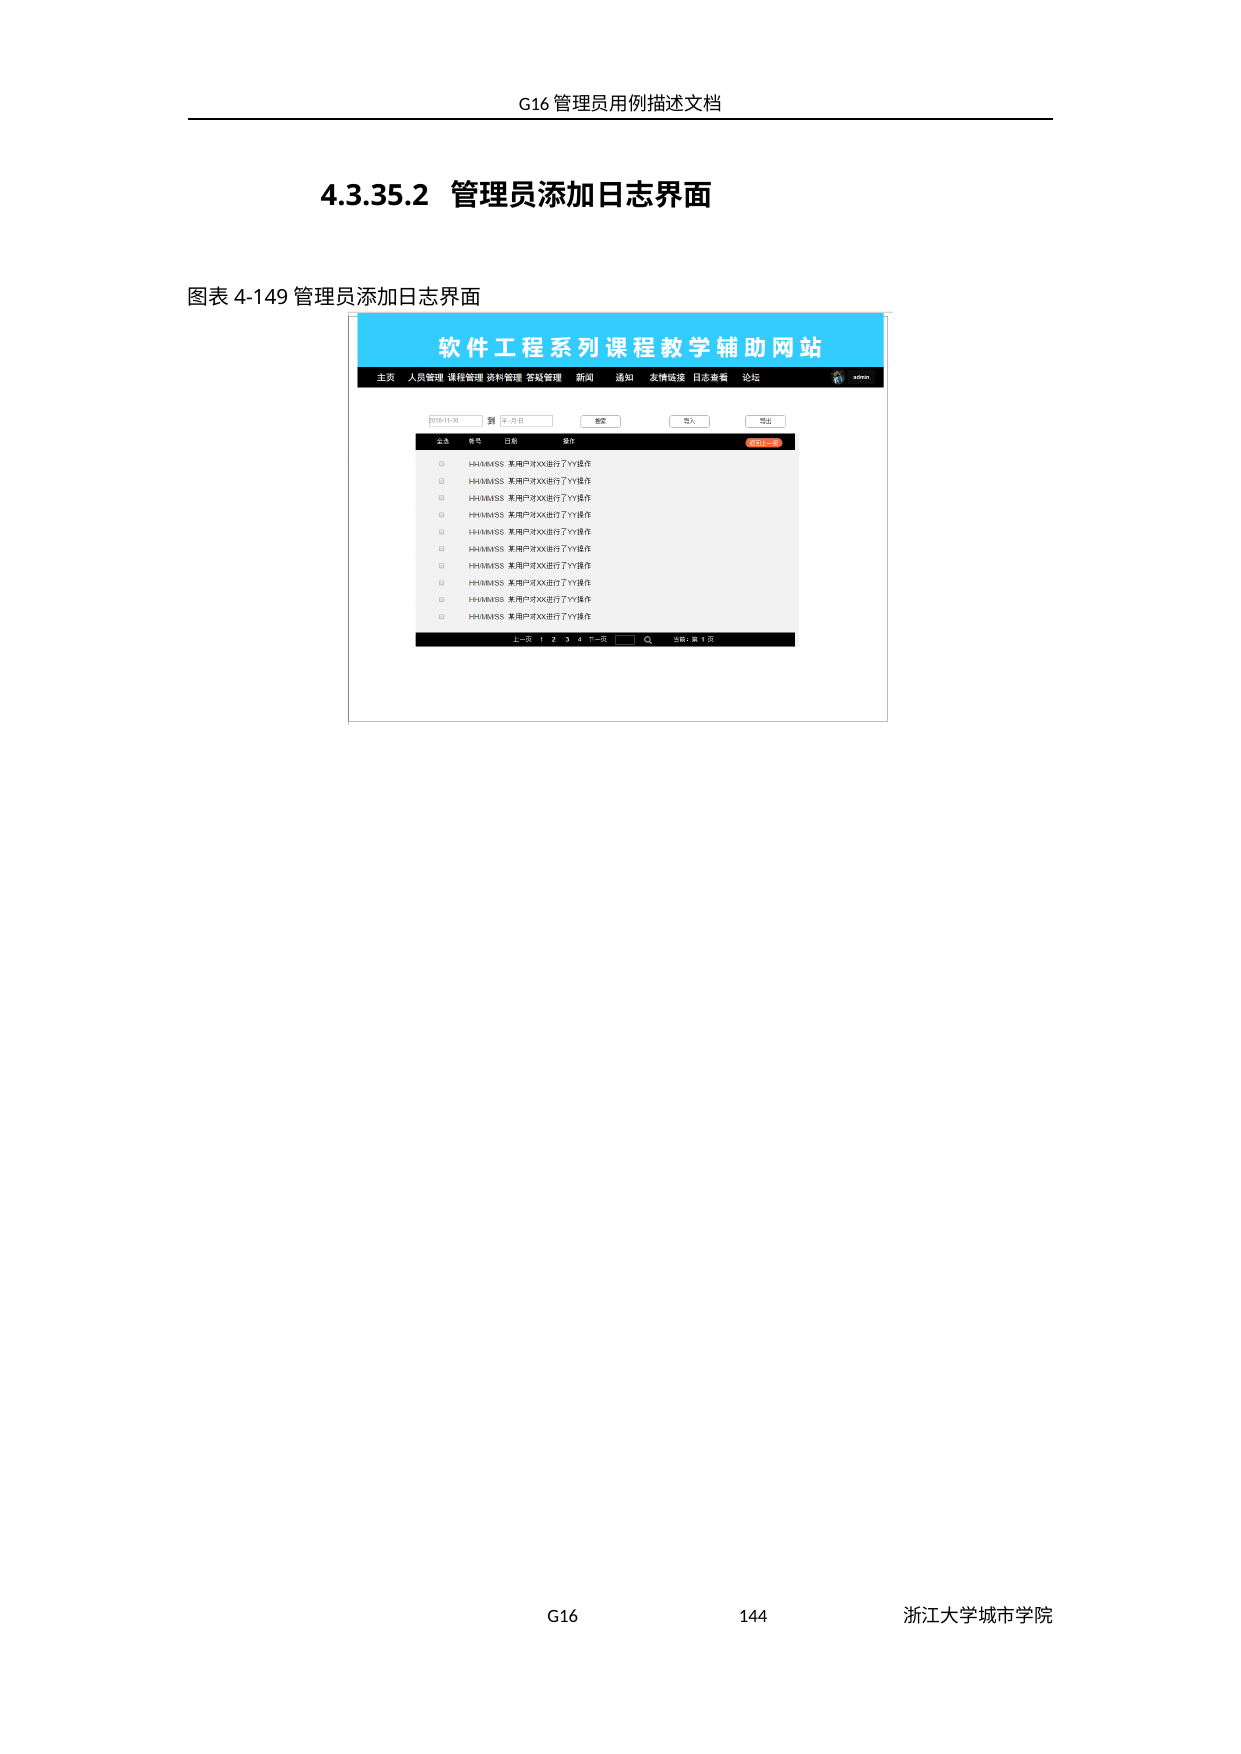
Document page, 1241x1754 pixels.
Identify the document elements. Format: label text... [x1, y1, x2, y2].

picture [347, 311, 893, 725]
subtitle 管理员添加日志界面 [320, 160, 1053, 225]
